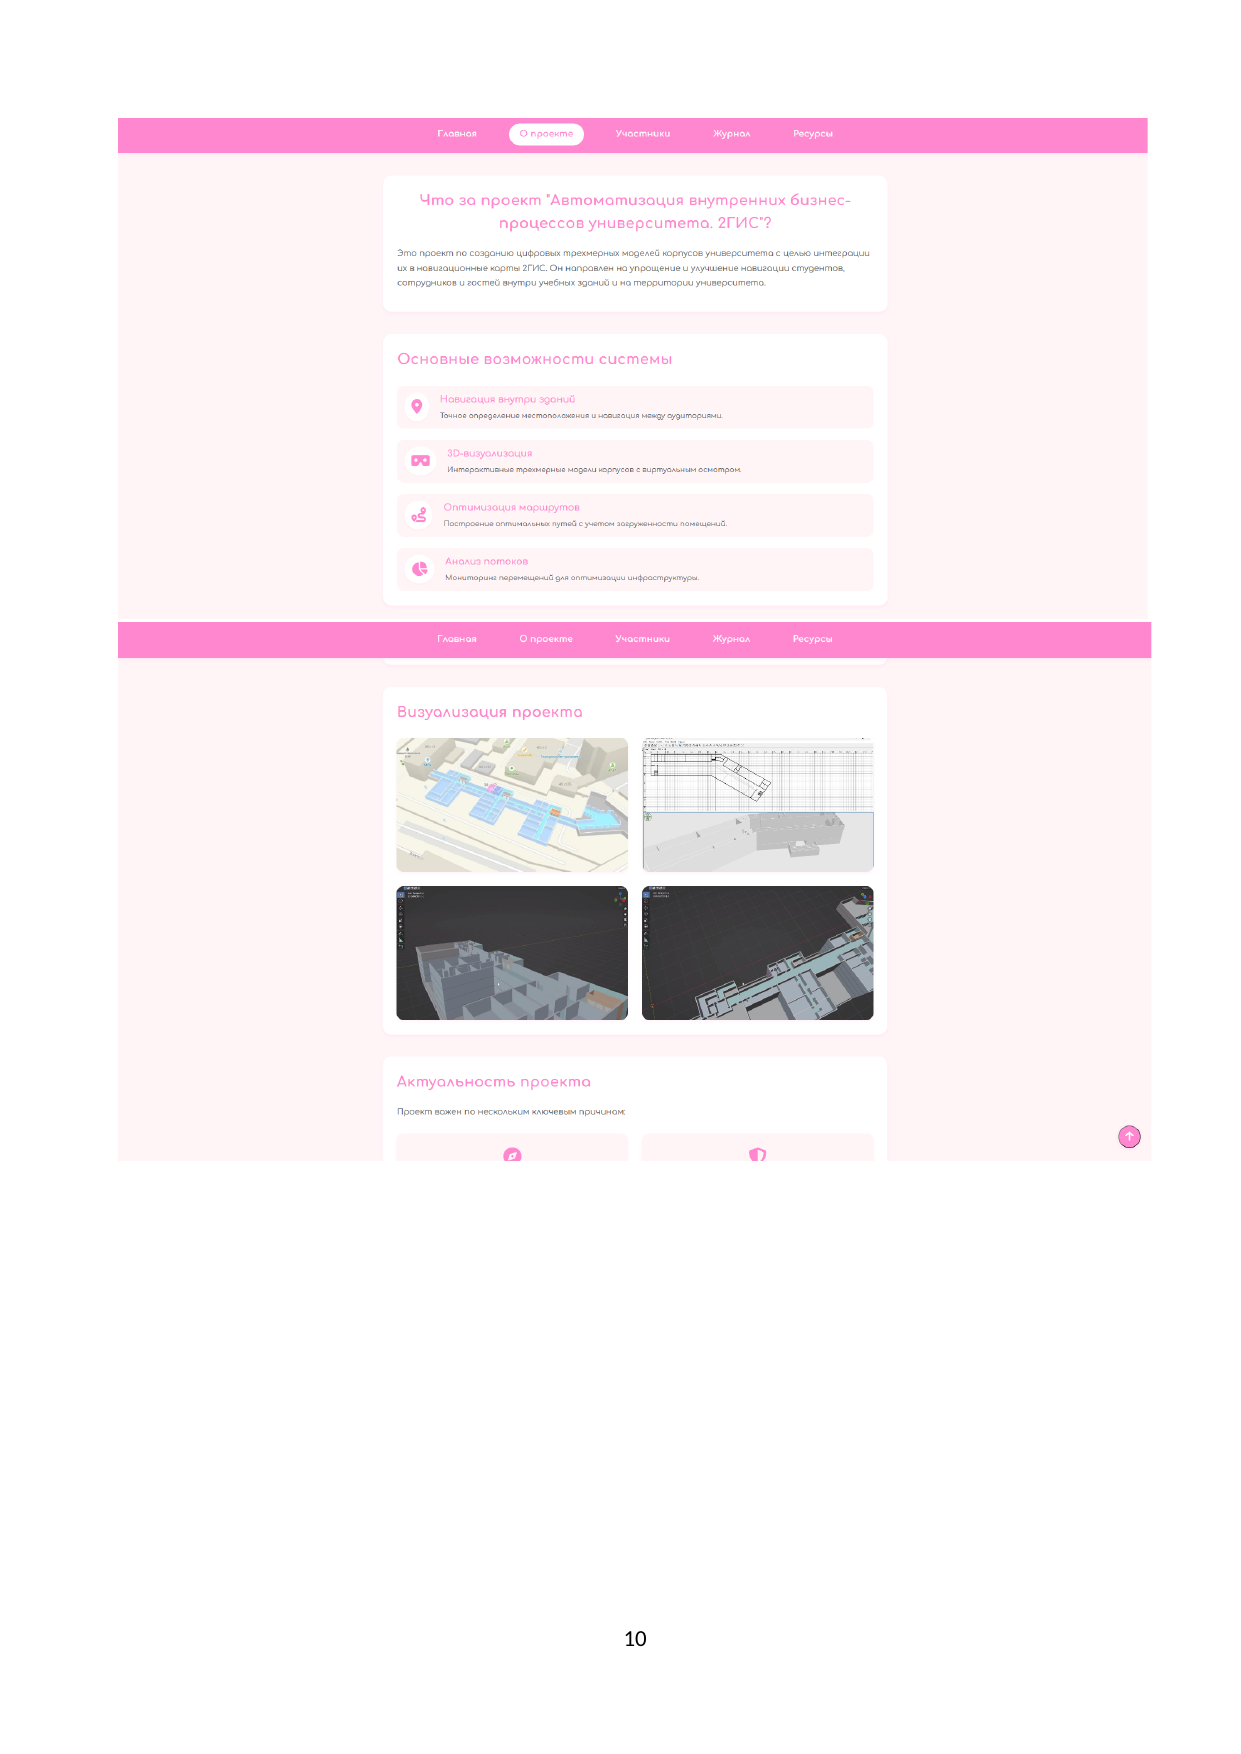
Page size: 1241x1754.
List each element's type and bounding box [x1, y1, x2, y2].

picture [118, 118, 1148, 619]
picture [118, 622, 1152, 1161]
text [118, 118, 1152, 622]
